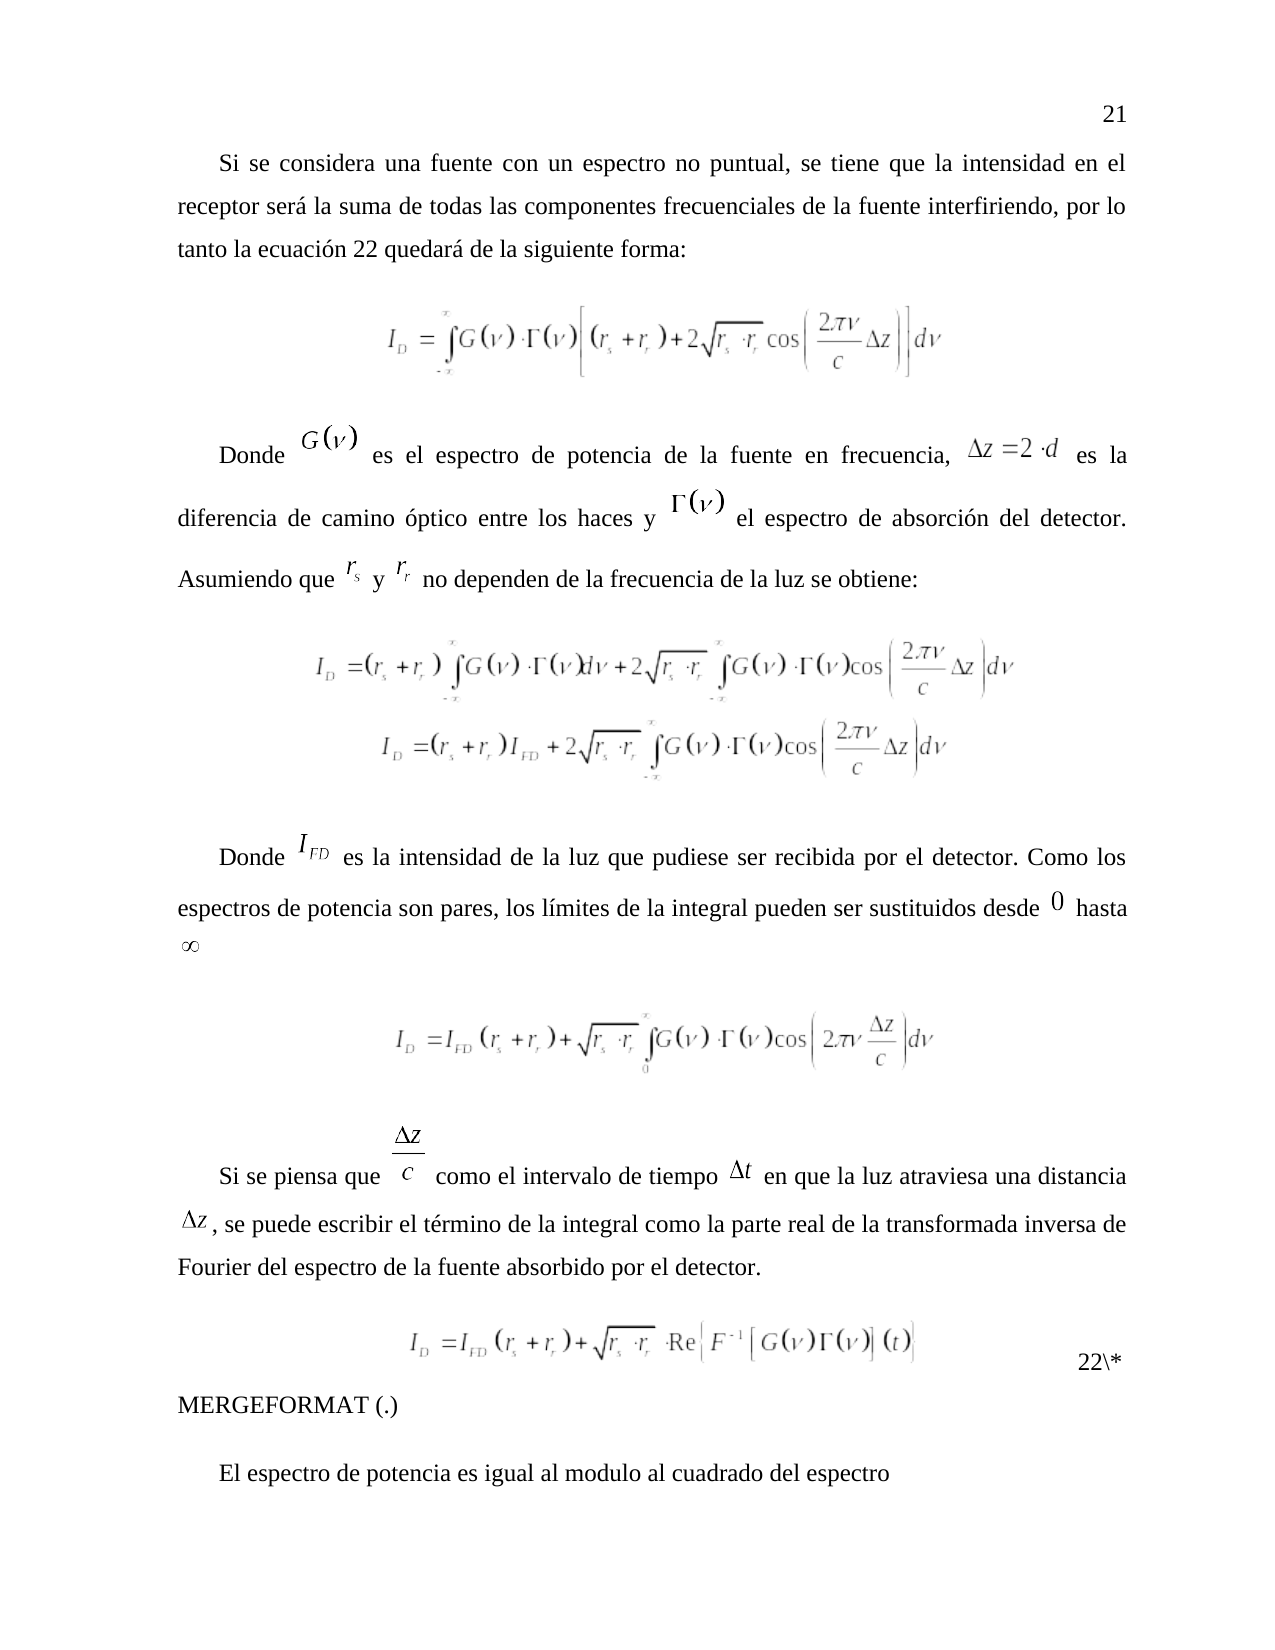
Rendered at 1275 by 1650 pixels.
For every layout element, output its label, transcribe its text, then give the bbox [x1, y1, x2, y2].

text Si se considera una fuente con un espectro no puntual, se tiene que la intensidad en el receptor será la suma de todas las componentes frecuenciales de la fuente interfiriendo, por lo tanto la ecuación quedará de la siguiente forma: [177, 148, 1127, 263]
text El espectro de potencia es igual al modulo al cuadrado del espectro [177, 1458, 1127, 1487]
text Donde es la intensidad de la luz que pudiese ser recibida por el detector. Como los espectros de potencia son pares, los límites de la integral pueden ser sustituidos desde hasta [177, 824, 1127, 965]
text Si se piensa que como el intervalo de tiempo en que la luz atraviesa una distancia , se puede escribir el término de la integral como la parte real de la transformada inversa de Fourier del espectro de la fuente absorbido por el detector. [177, 1118, 1127, 1281]
text Donde es el espectro de potencia de la fuente en frecuencia, es la diferencia de camino óptico entre los haces y el espectro de absorción del detector. Asumiendo que y no dependen de la frecuencia de la luz se obtiene: [177, 419, 1127, 593]
